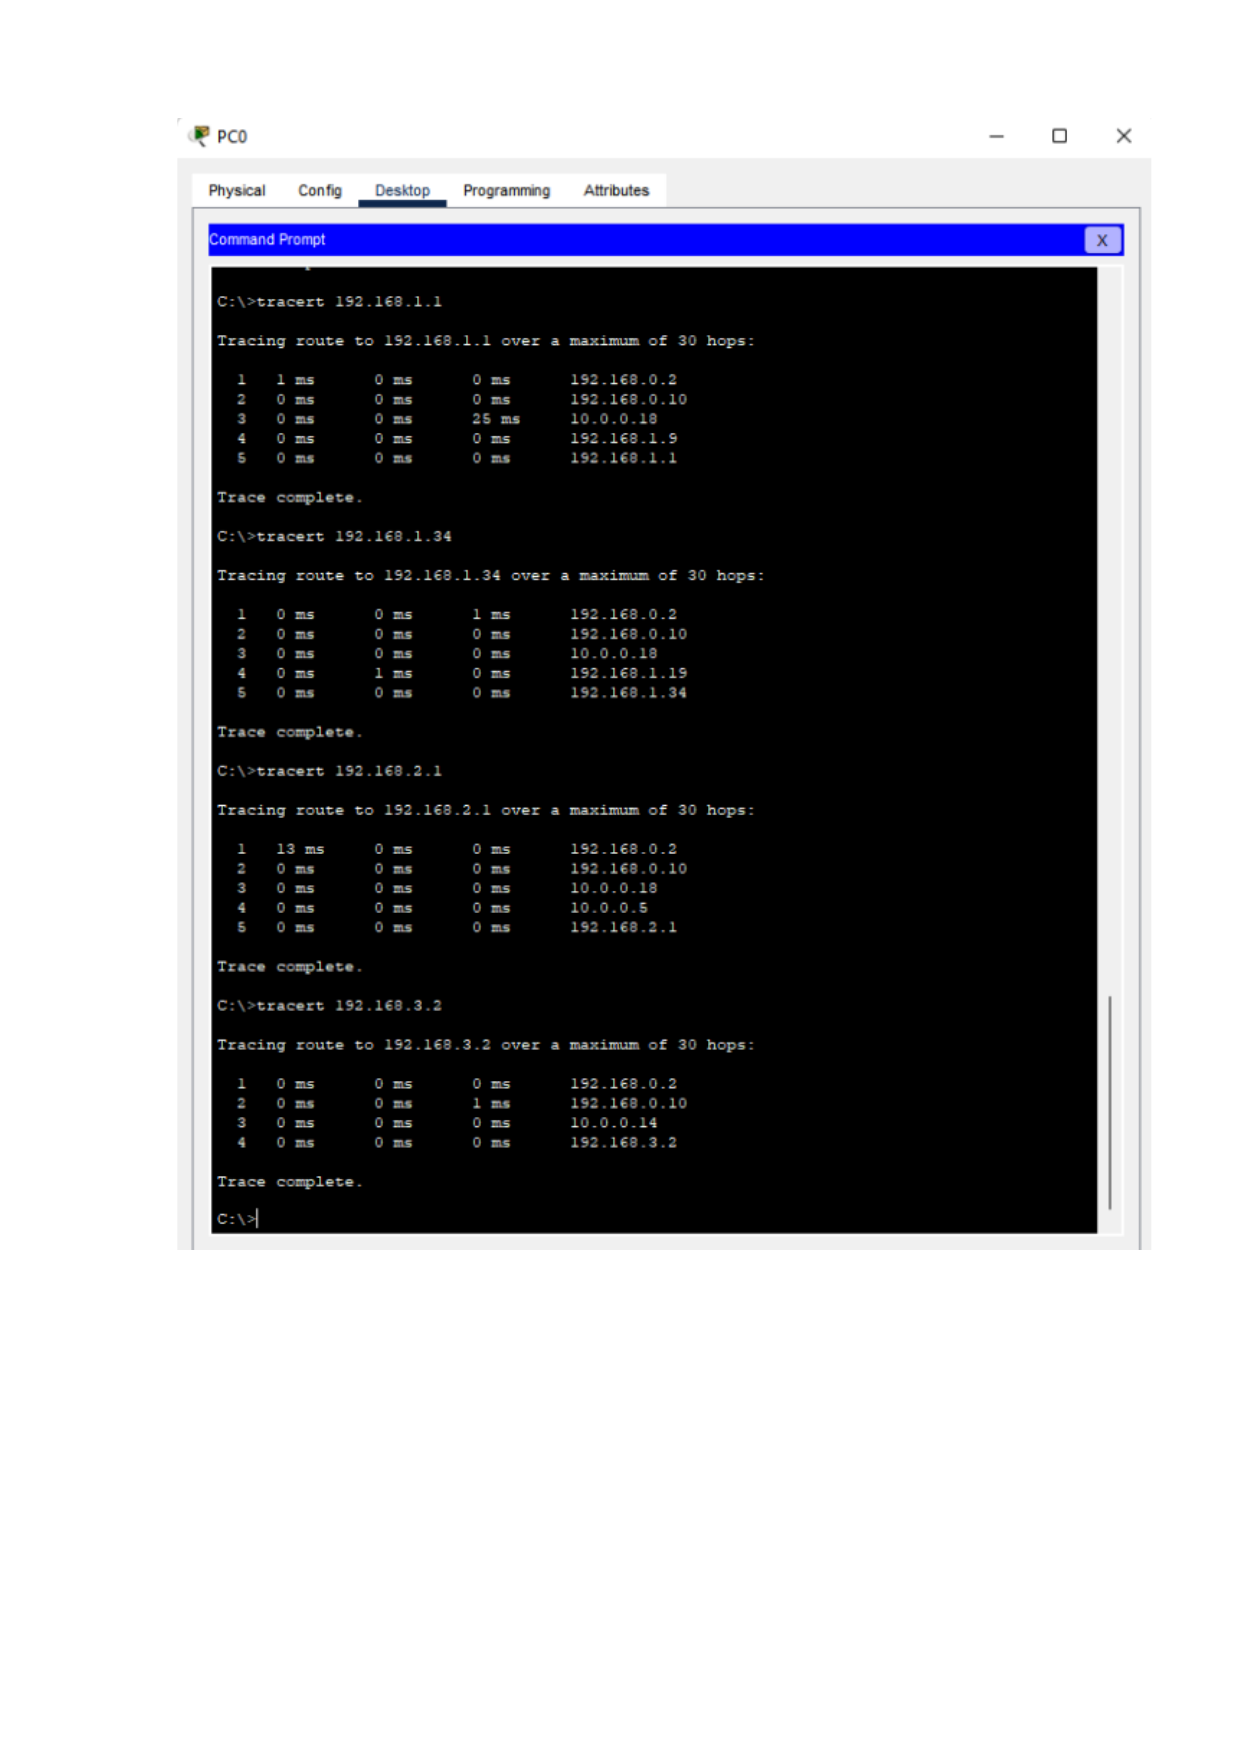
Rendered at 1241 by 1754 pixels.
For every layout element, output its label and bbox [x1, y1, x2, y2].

picture [177, 118, 1152, 1250]
